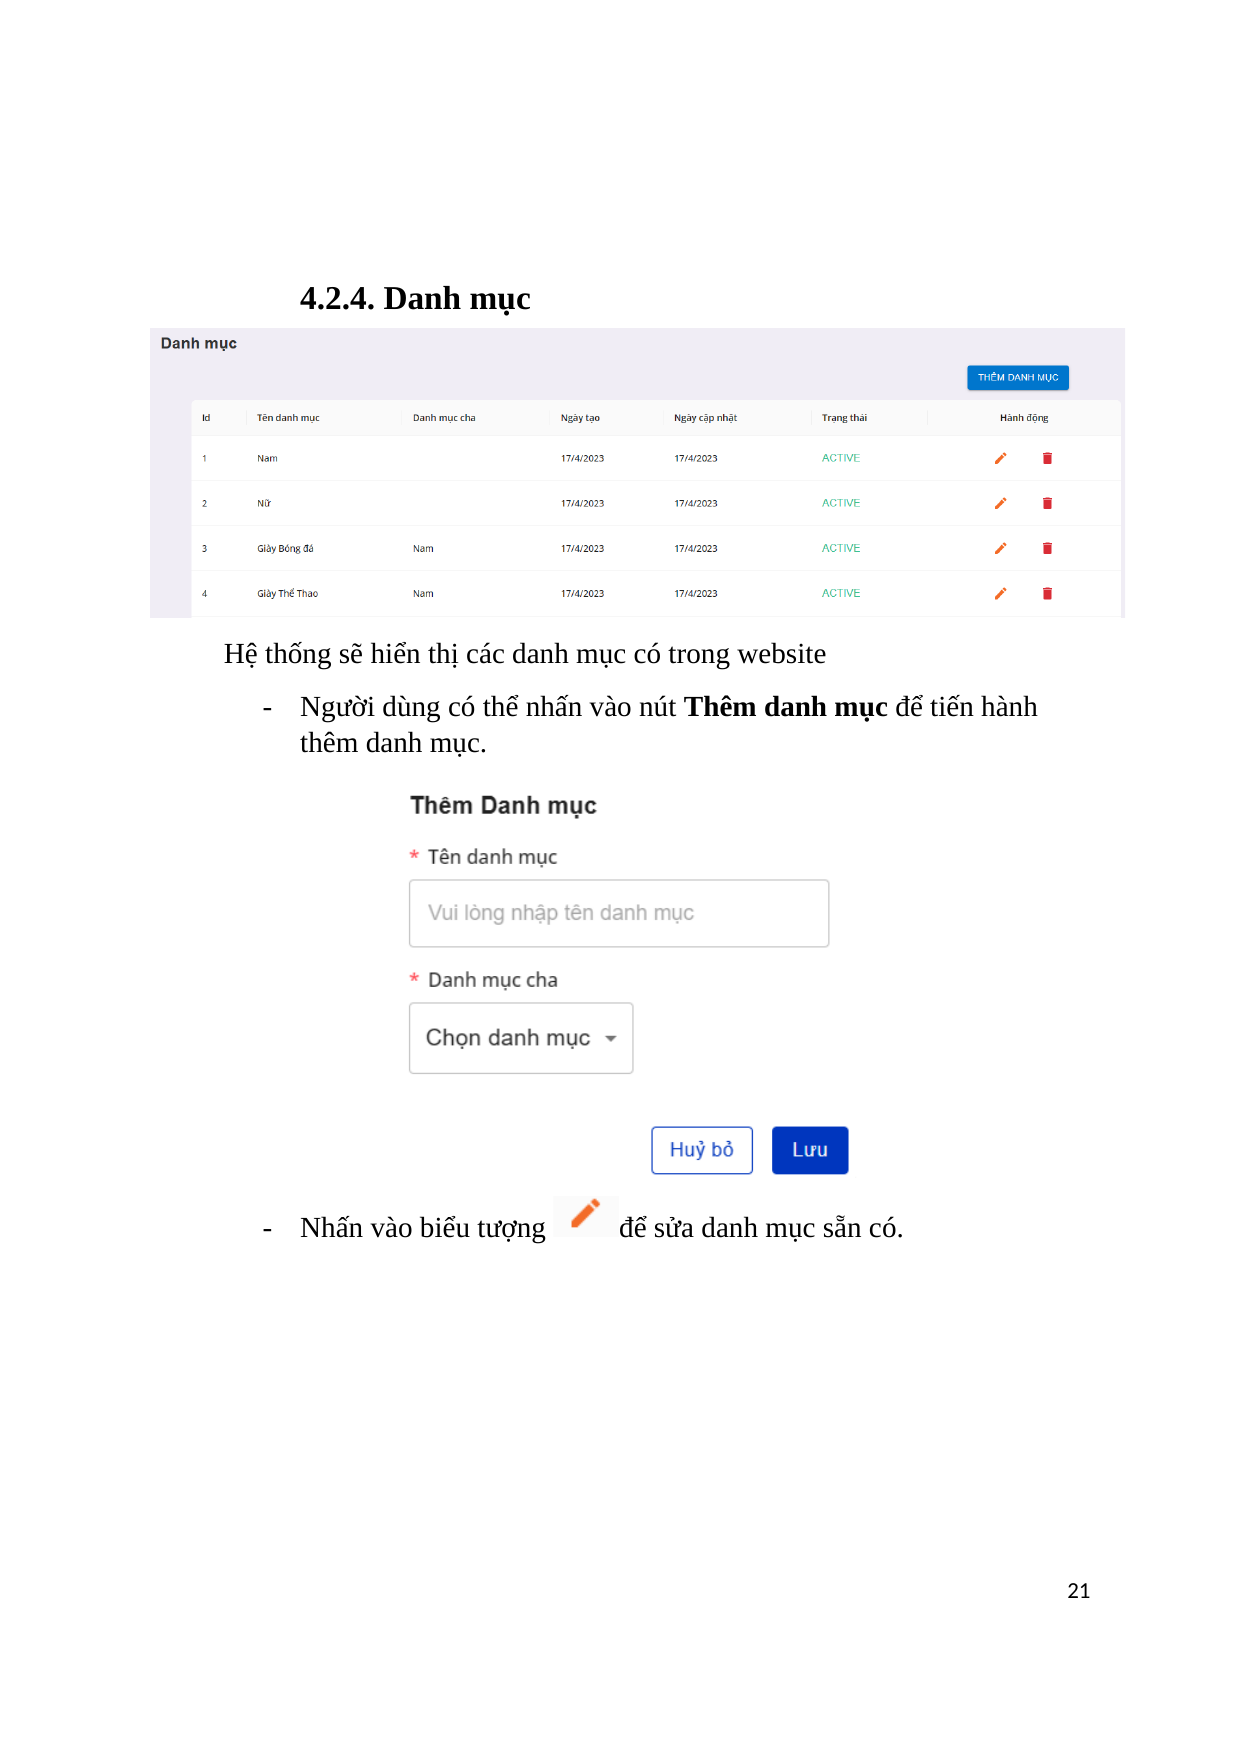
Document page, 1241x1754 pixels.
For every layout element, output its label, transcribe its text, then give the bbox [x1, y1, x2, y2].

picture [384, 778, 857, 1178]
list Người dùng có thể nhấn vào nút Thêm danh mục để tiến hành thêm danh mục. [262, 689, 1090, 759]
picture [150, 328, 1125, 618]
subtitle 4.2.4. Danh mục [150, 278, 1090, 317]
text Hệ thống sẽ hiển thị các danh mục có trong website [224, 637, 1090, 670]
list Nhấn vào biểu tượng để sửa danh mục sẵn có. [262, 1196, 1090, 1243]
picture [553, 1196, 619, 1237]
